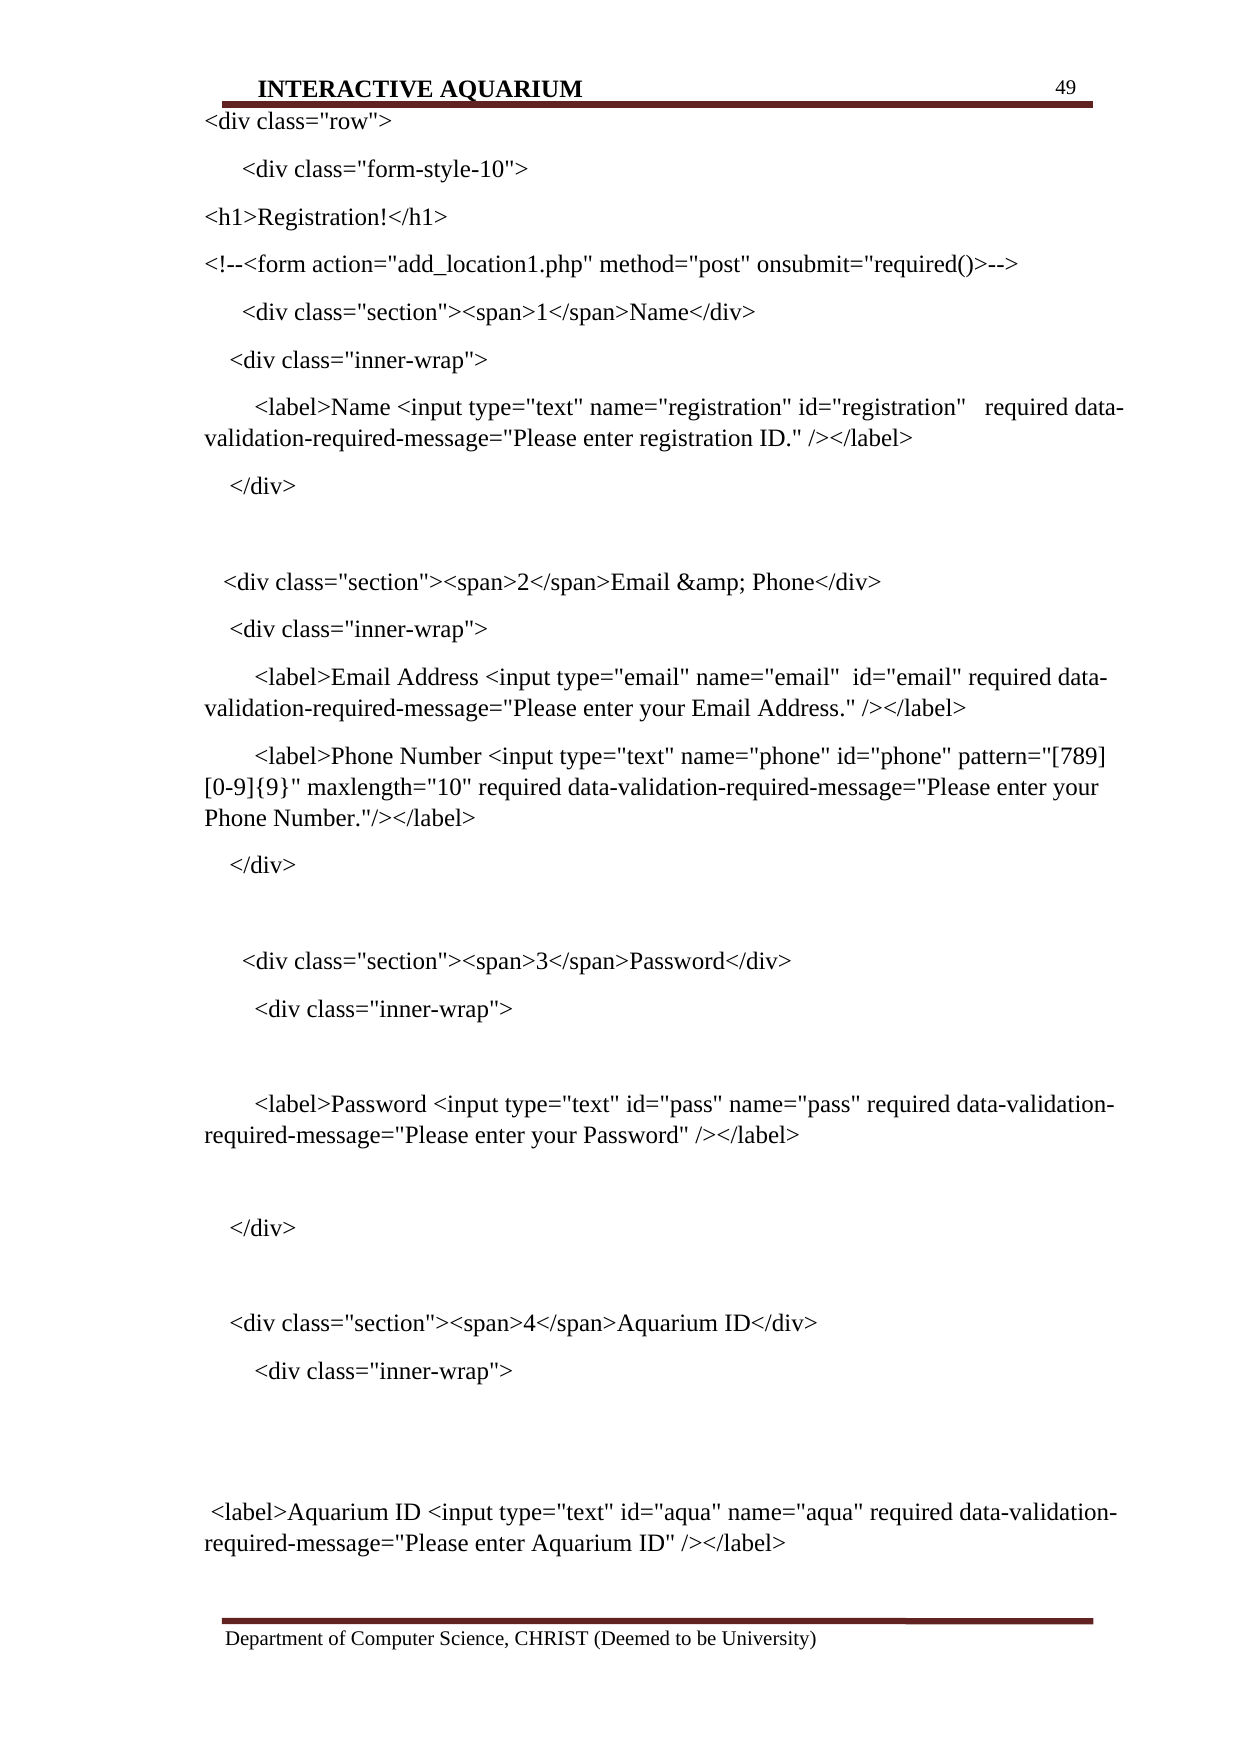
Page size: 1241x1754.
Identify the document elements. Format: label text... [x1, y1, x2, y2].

text <div class="section"><span>4</span>Aquarium ID</div> [204, 1308, 1126, 1337]
text <div class="form-style-10"> [204, 154, 1126, 183]
text <div class="section"><span>2</span>Email &amp; Phone</div> [204, 567, 1126, 595]
text <label>Phone Number <input type="text" name="phone" id="phone" pattern="[789][0-9]{9}" maxlength="10" required data-validation-required-message="Please enter your Phone Number."/></label> [204, 741, 1126, 832]
text <label>Password <input type="text" id="pass" name="pass" required data-validation-required-message="Please enter your Password" /></label> [204, 1089, 1126, 1149]
text </div> [204, 1213, 1126, 1242]
text <div class="inner-wrap"> [204, 994, 1126, 1022]
text <label>Aquarium ID <input type="text" id="aqua" name="aqua" required data-validation-required-message="Please enter Aquarium ID" /></label> [204, 1497, 1126, 1556]
text <!--<form action="add_location1.php" method="post" onsubmit="required()>--> [204, 249, 1126, 278]
text <h1>Registration!</h1> [204, 202, 1126, 230]
text <div class="inner-wrap"> [204, 1356, 1126, 1385]
text </div> [204, 471, 1126, 500]
text <div class="inner-wrap"> [204, 614, 1126, 643]
text <label>Name <input type="text" name="registration" id="registration" required data-validation-required-message="Please enter registration ID." /></label> [204, 392, 1126, 452]
text <label>Email Address <input type="email" name="email" id="email" required data-validation-required-message="Please enter your Email Address." /></label> [204, 662, 1126, 722]
text <div class="row"> [204, 106, 1126, 135]
text <div class="section"><span>1</span>Name</div> [204, 297, 1126, 326]
text <div class="section"><span>3</span>Password</div> [204, 946, 1126, 975]
text </div> [204, 851, 1126, 879]
text <div class="inner-wrap"> [204, 345, 1126, 373]
